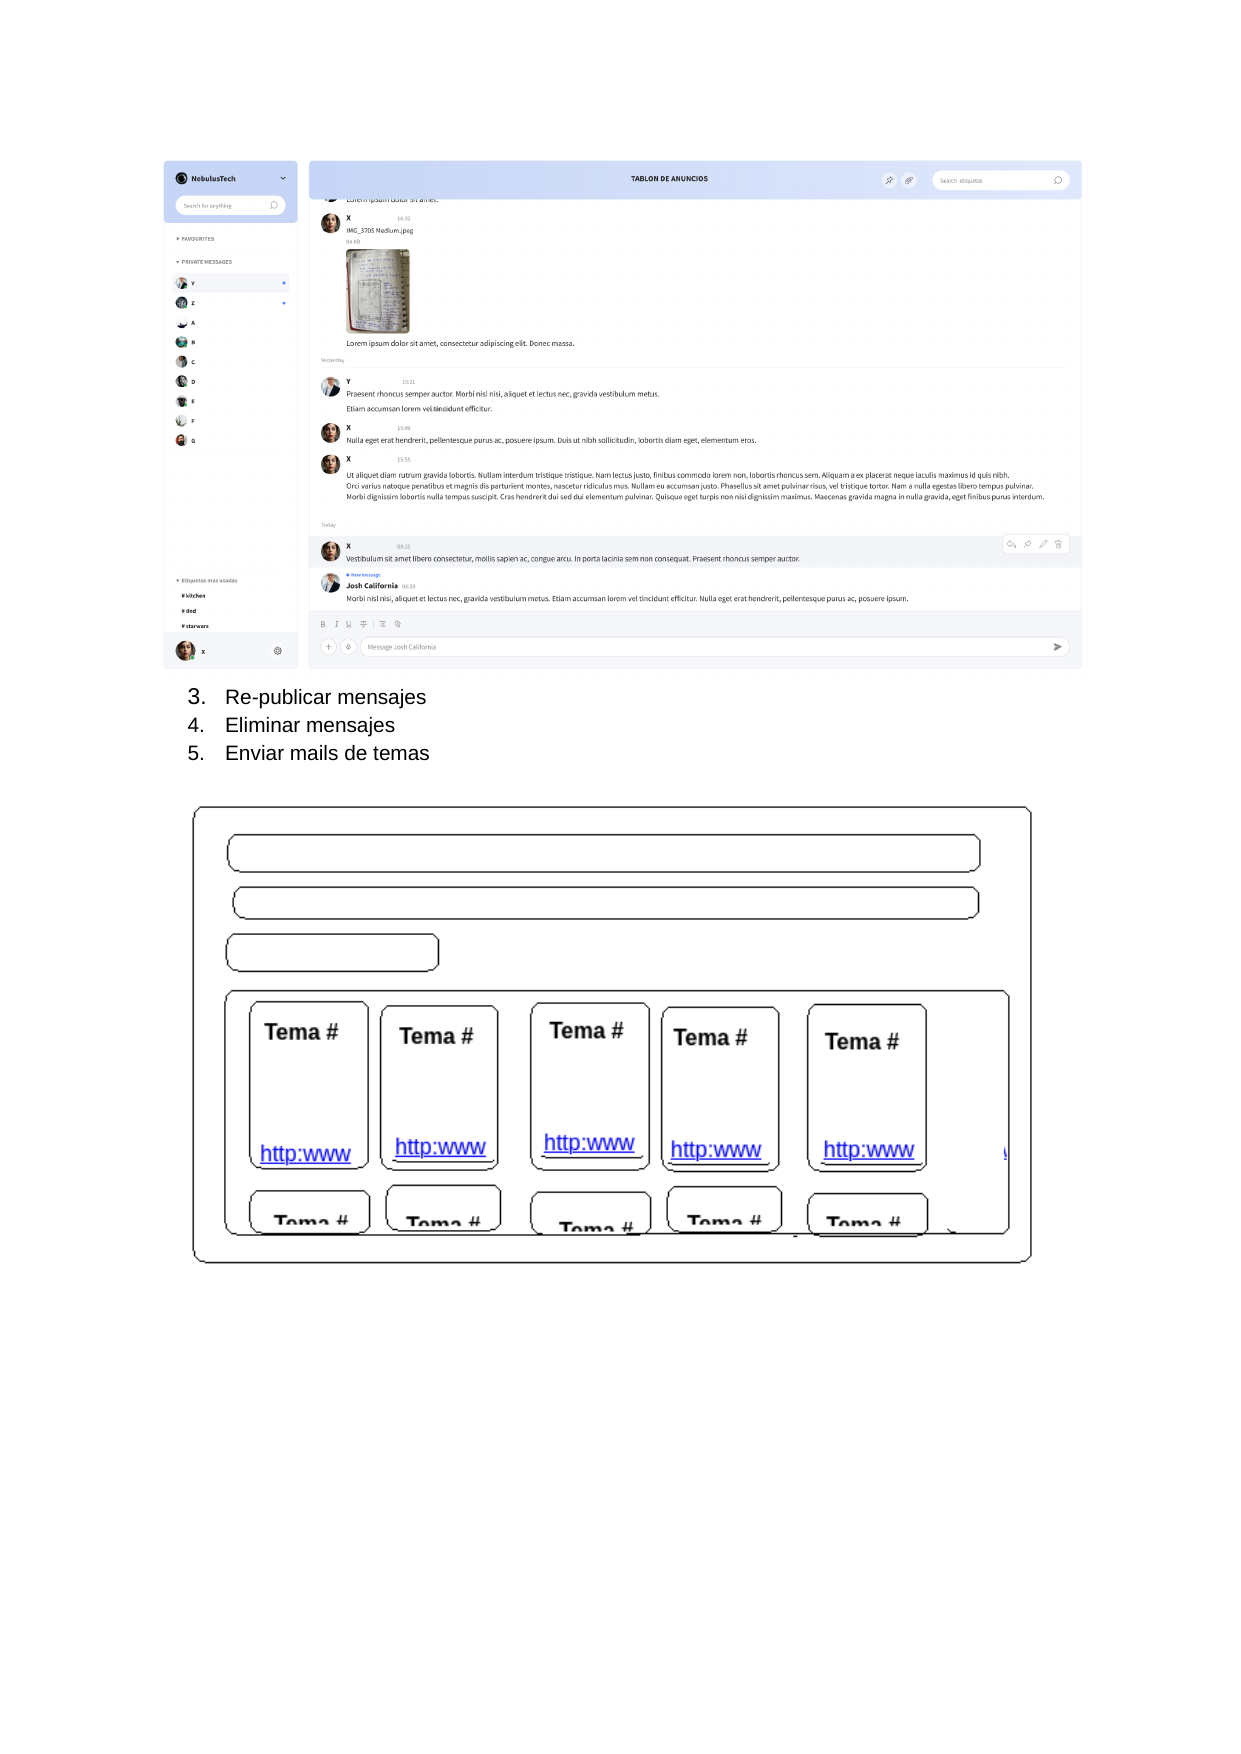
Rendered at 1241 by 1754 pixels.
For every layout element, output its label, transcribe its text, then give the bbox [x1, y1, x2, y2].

list Enviar mails de temas [187, 741, 1090, 765]
picture [150, 768, 1091, 1298]
picture [152, 150, 1093, 680]
list Re-publicar mensajes [187, 683, 1090, 709]
list Eliminar mensajes [187, 713, 1090, 737]
